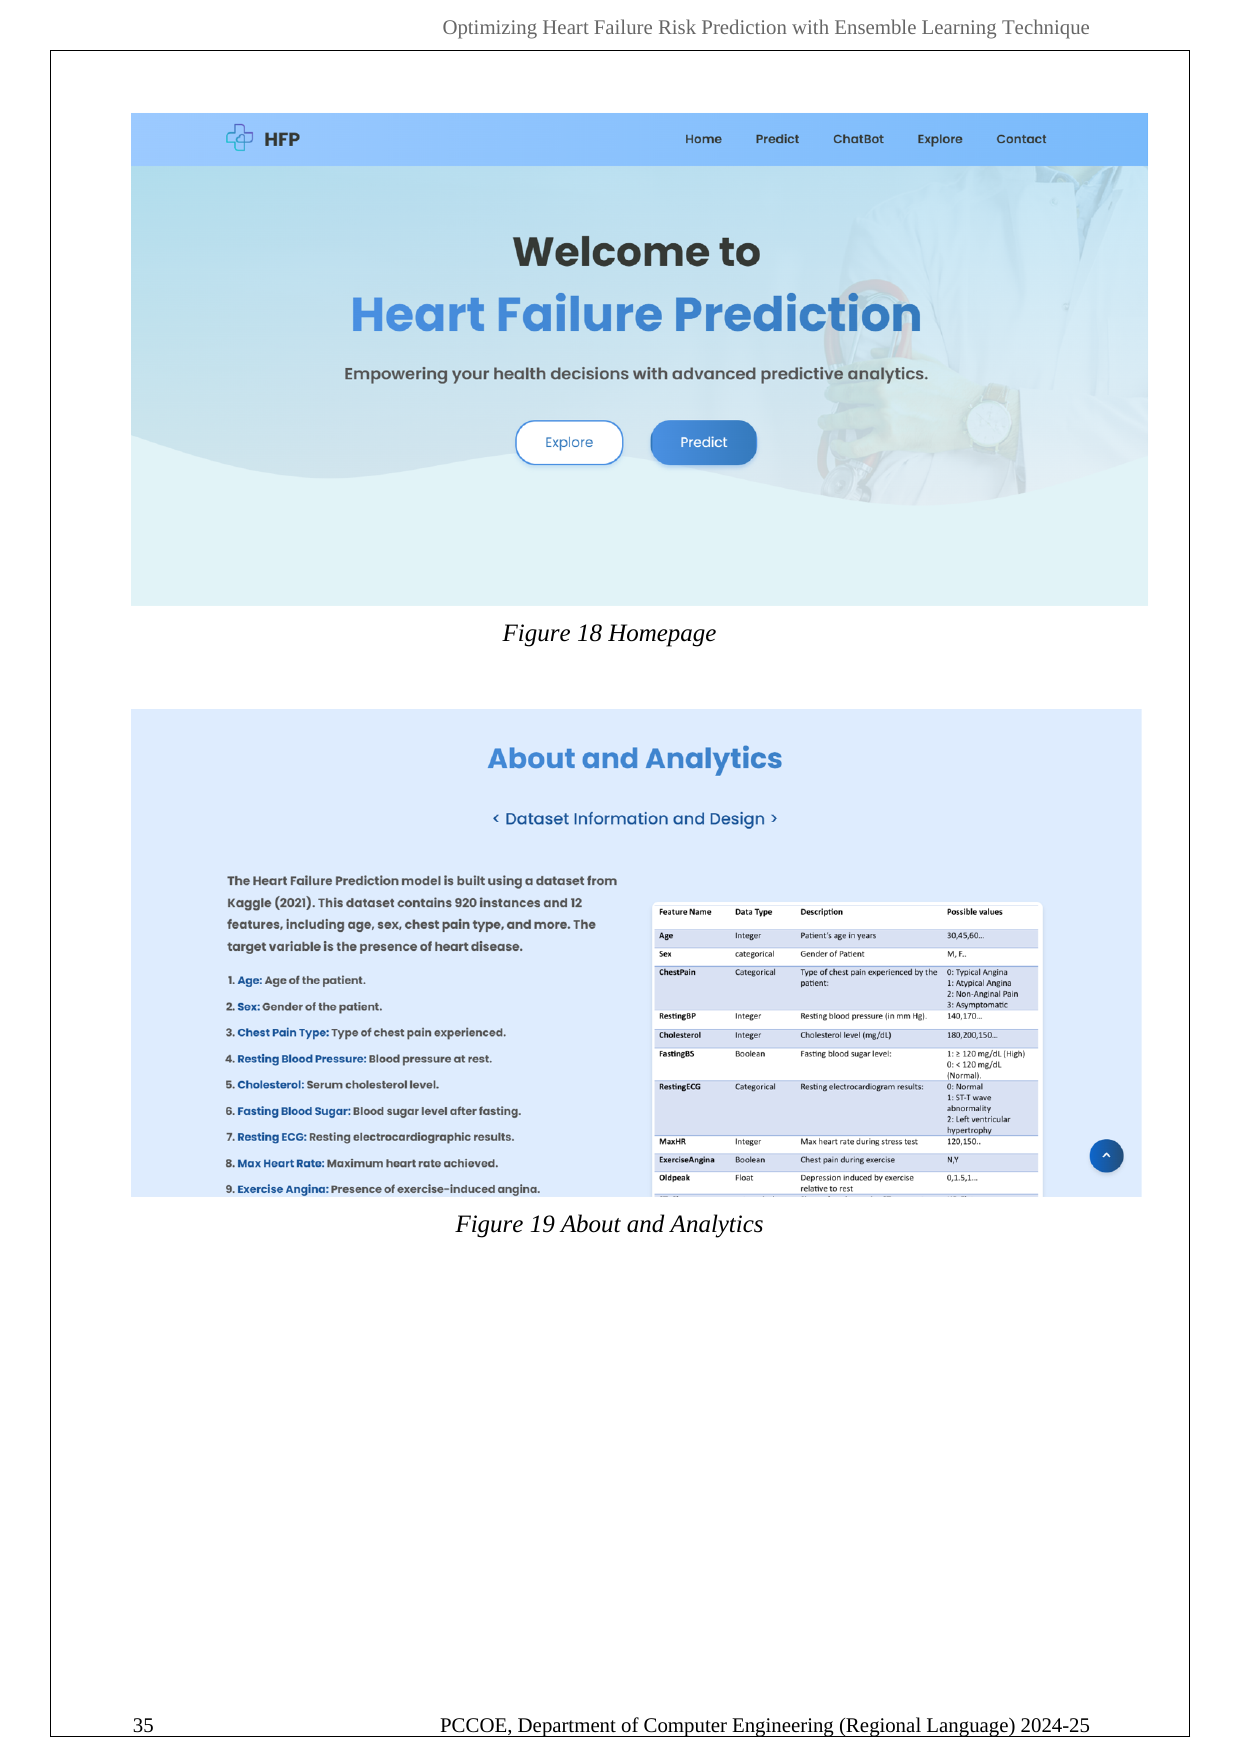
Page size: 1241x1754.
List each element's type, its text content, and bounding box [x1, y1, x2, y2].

picture [131, 709, 1142, 1197]
text Figure 18 Homepage [131, 618, 1090, 647]
text Figure 19 About and Analytics [131, 1209, 1090, 1238]
picture [131, 112, 1149, 606]
